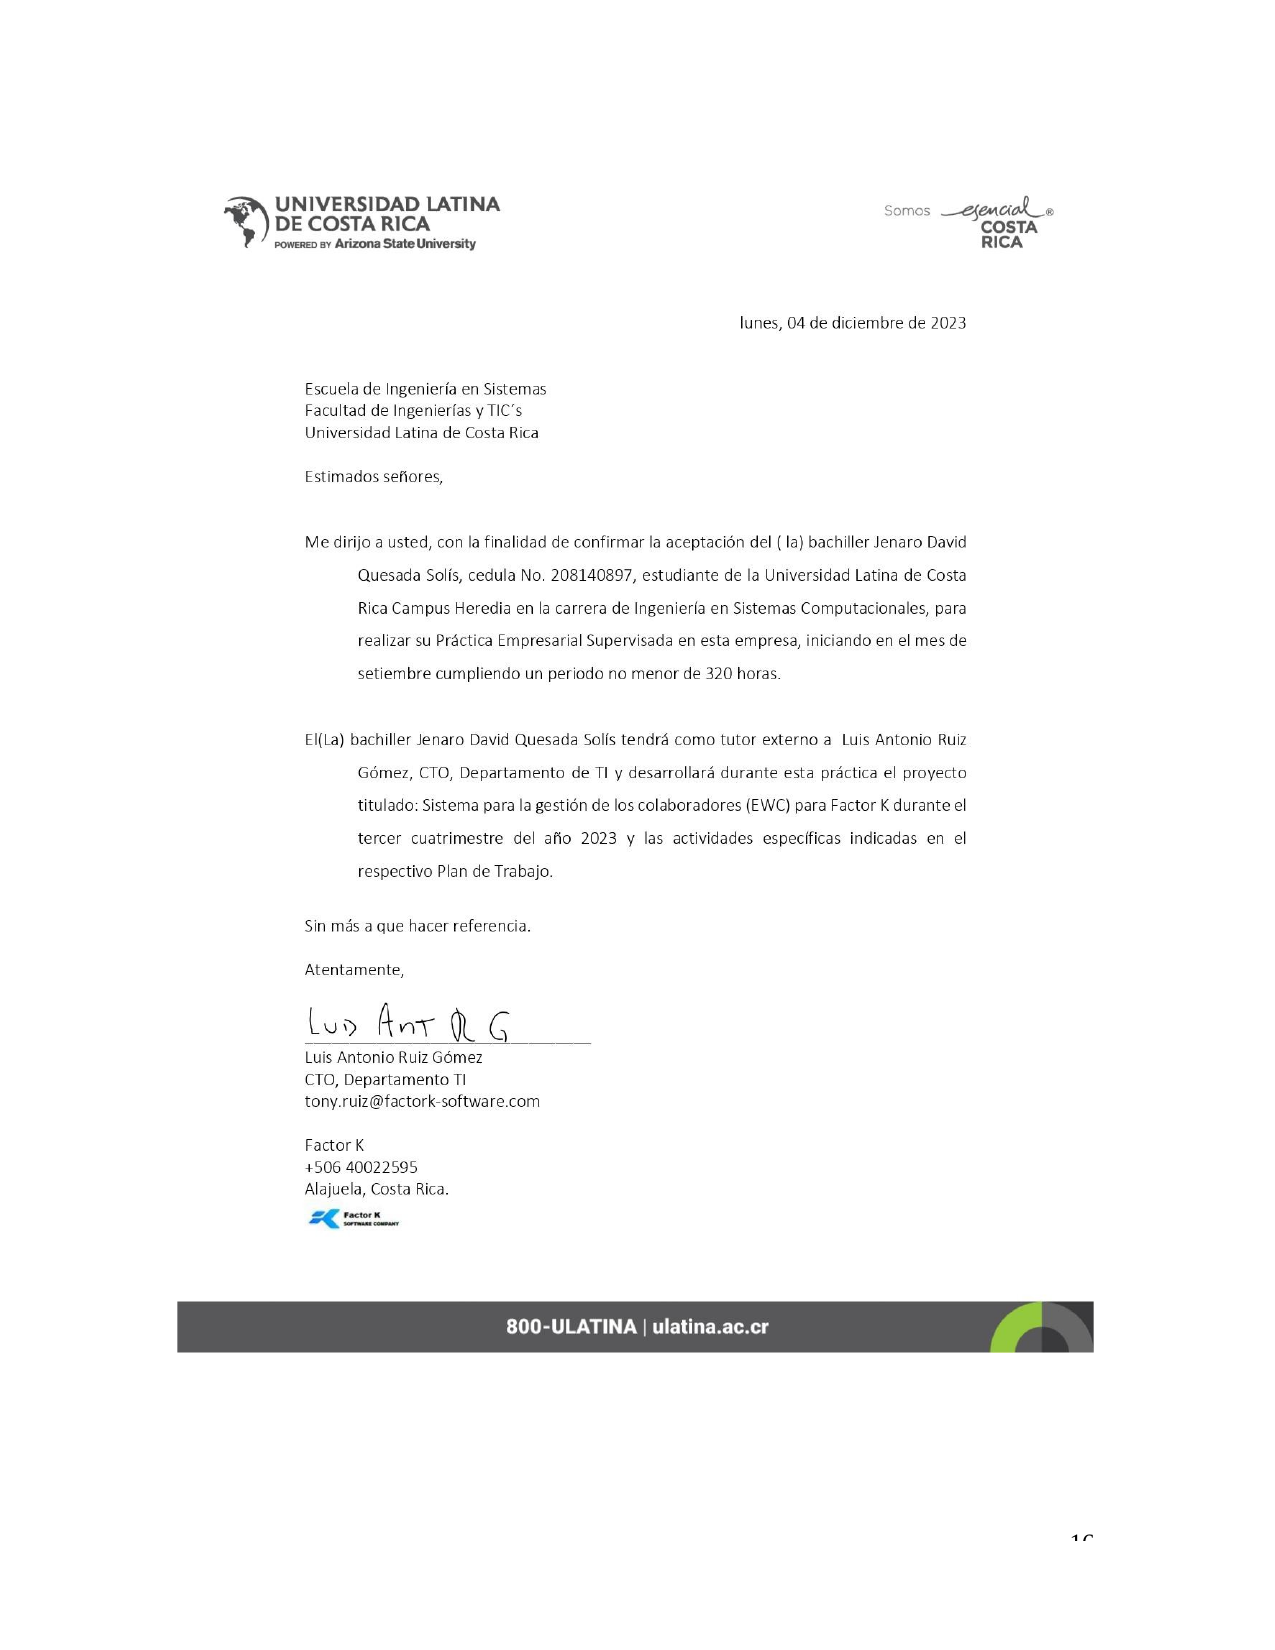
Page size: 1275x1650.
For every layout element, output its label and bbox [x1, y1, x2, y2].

picture [177, 190, 1094, 1353]
